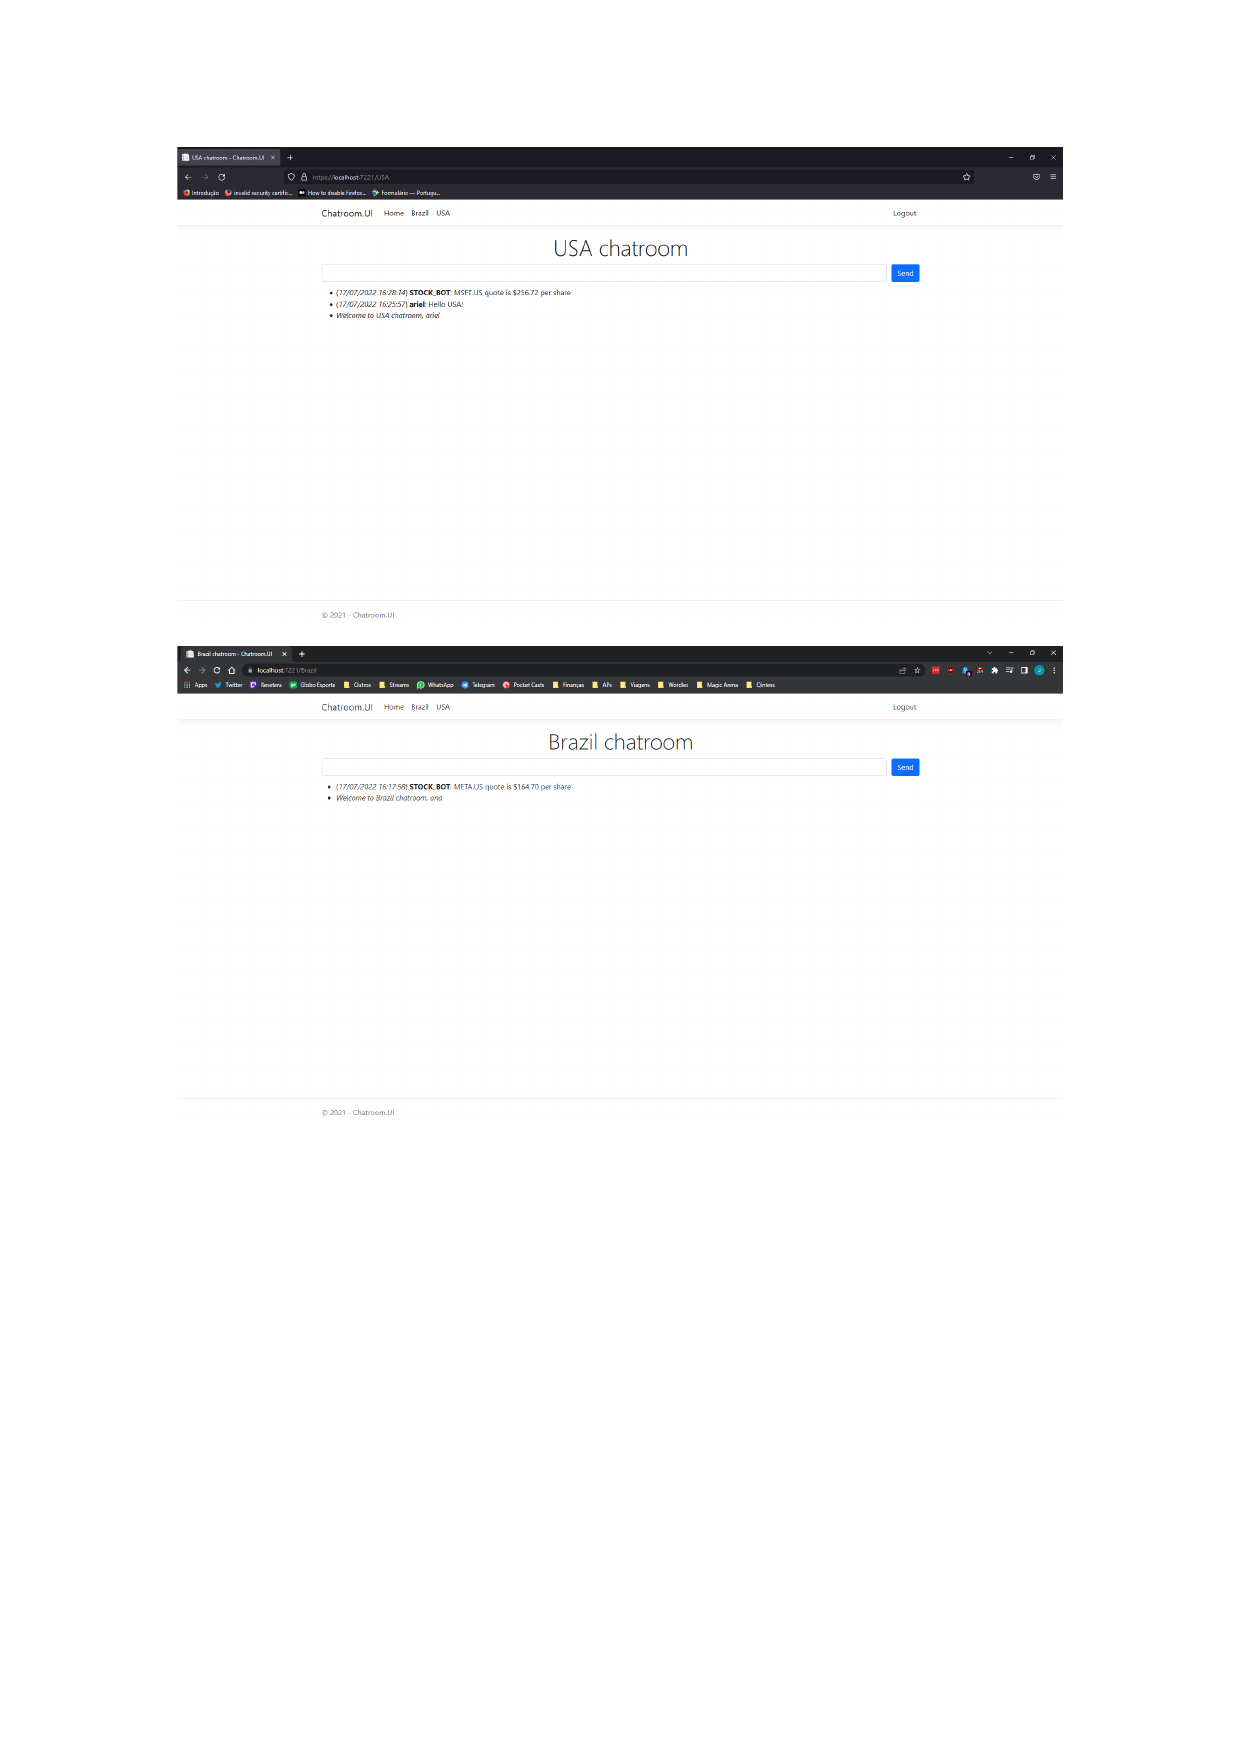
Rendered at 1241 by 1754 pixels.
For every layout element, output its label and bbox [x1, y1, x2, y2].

picture [177, 646, 1063, 1126]
picture [177, 147, 1063, 628]
